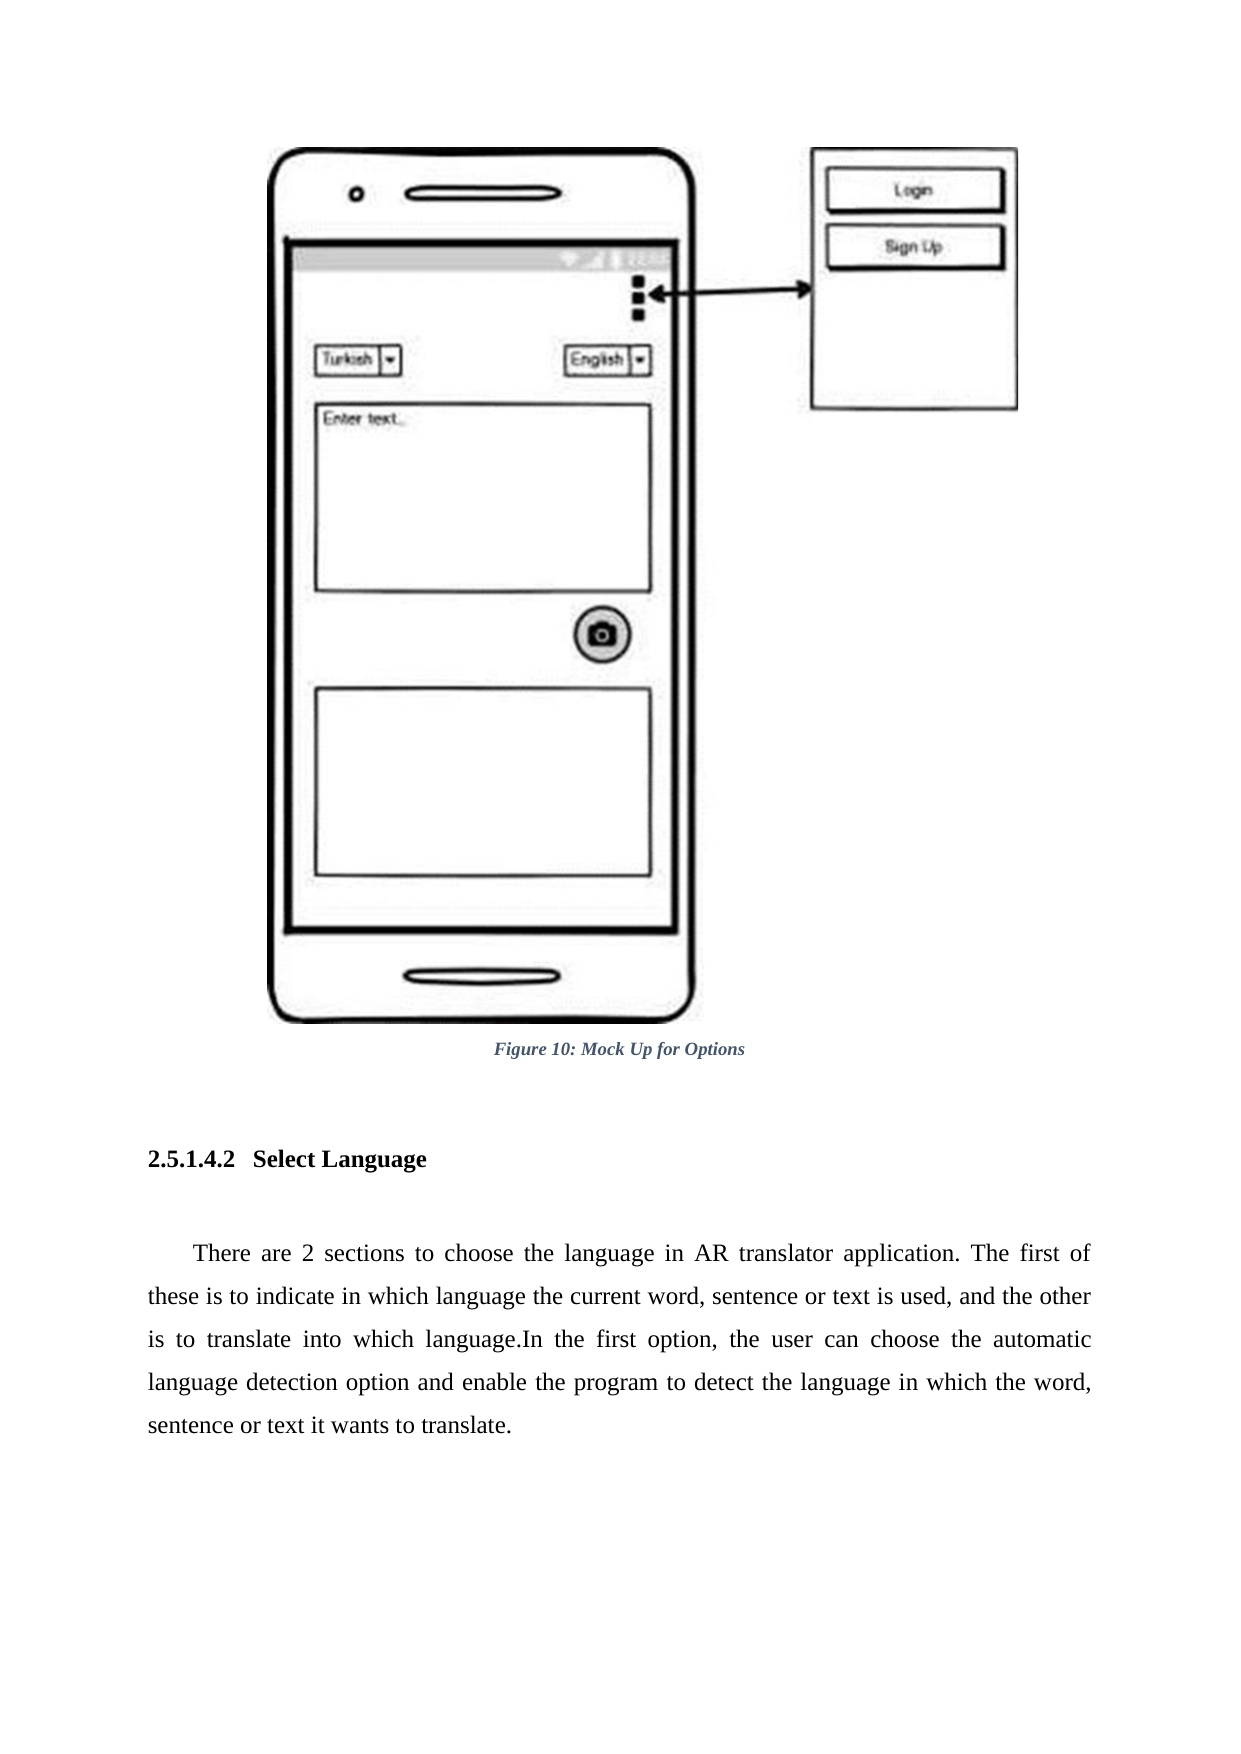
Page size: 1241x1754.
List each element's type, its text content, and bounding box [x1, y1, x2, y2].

text There are 2 sections to choose the language in AR translator application. The first of these is to indicate in which language the current word, sentence or text is used, and the other is to translate into which language.In the first option, the user can choose the automatic language detection option and enable the program to detect the language in which the word, sentence or text it wants to translate. [148, 1238, 1093, 1439]
picture [267, 147, 1019, 1024]
subtitle Select Language [148, 1144, 1093, 1172]
